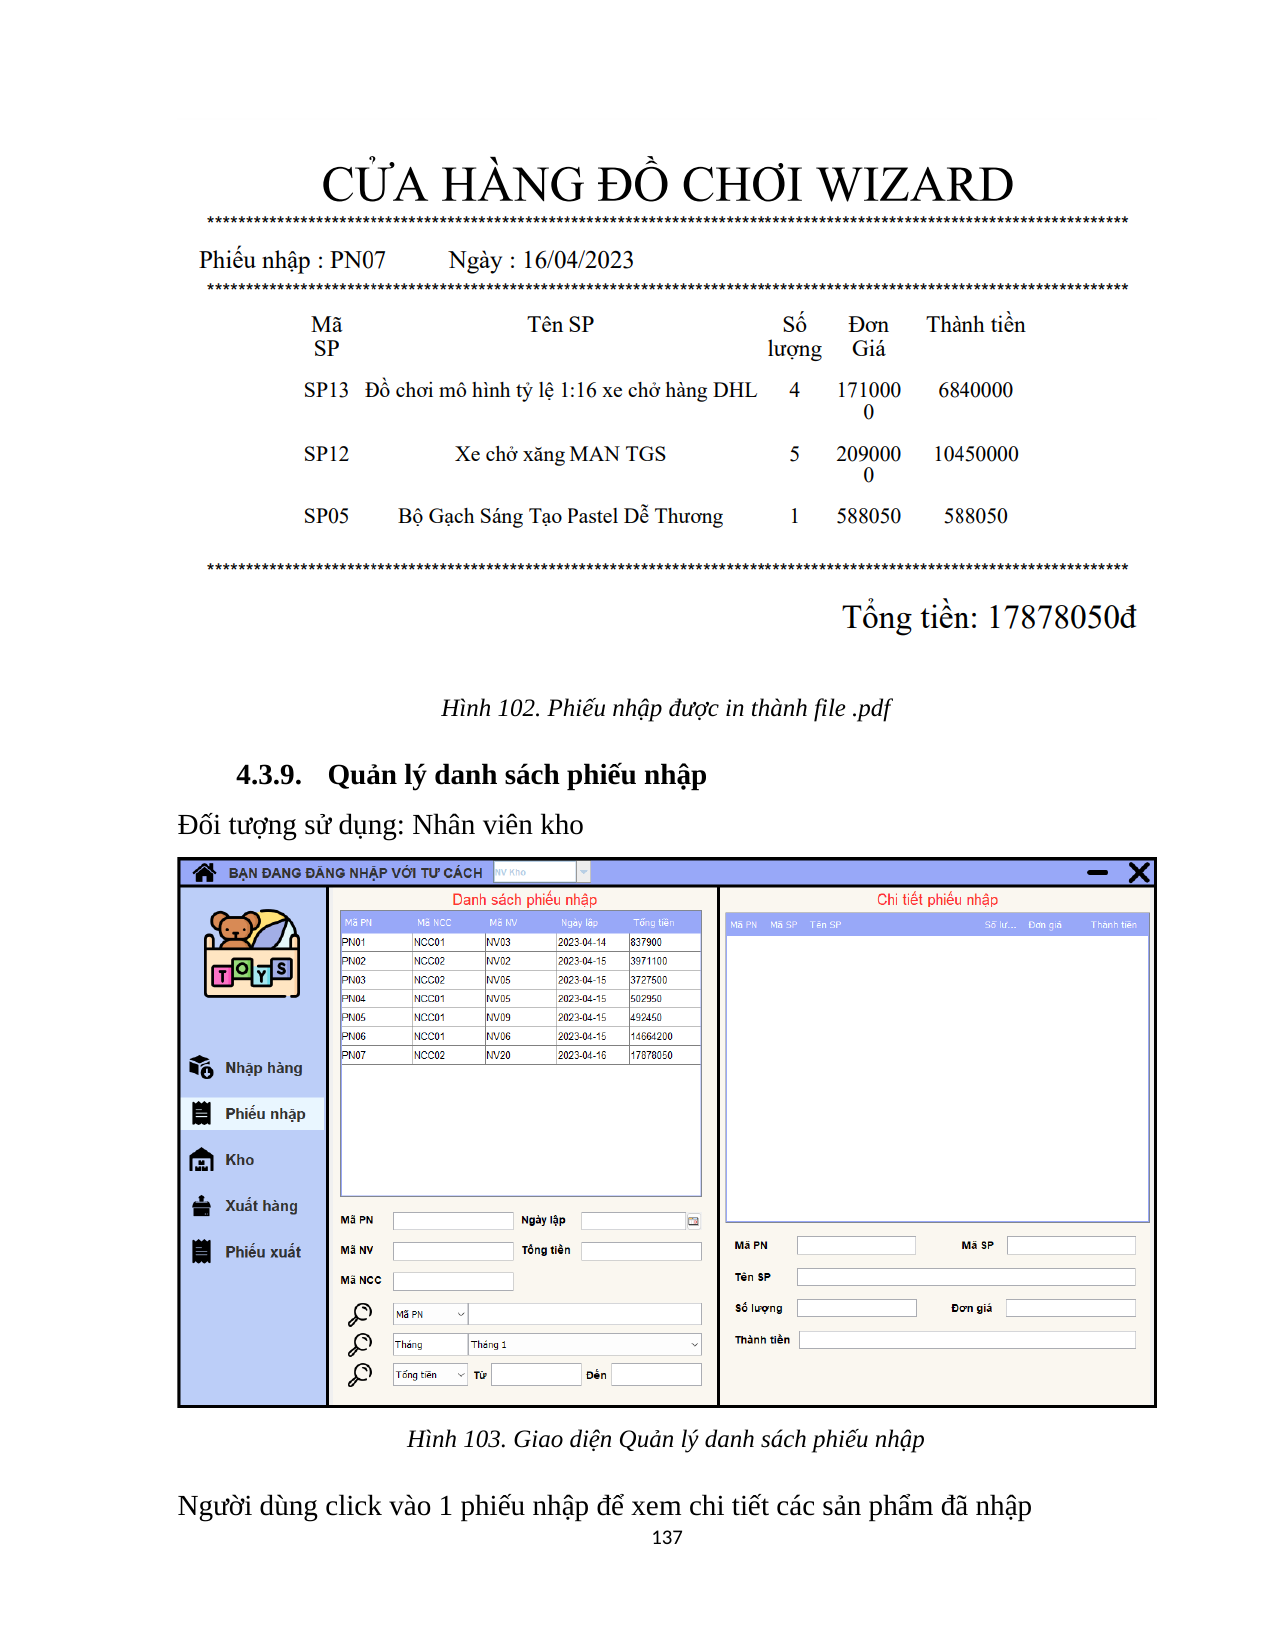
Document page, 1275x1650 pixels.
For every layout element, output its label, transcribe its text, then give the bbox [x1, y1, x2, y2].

picture [177, 857, 1157, 1408]
text Đối tượng sử dụng: Nhân viên kho [177, 807, 1157, 841]
picture [177, 118, 1157, 676]
text Người dùng click vào 1 phiếu nhập để xem chi tiết các sản phẩm đã nhập [177, 1488, 1157, 1522]
list Quản lý danh sách phiếu nhập [177, 757, 1157, 790]
